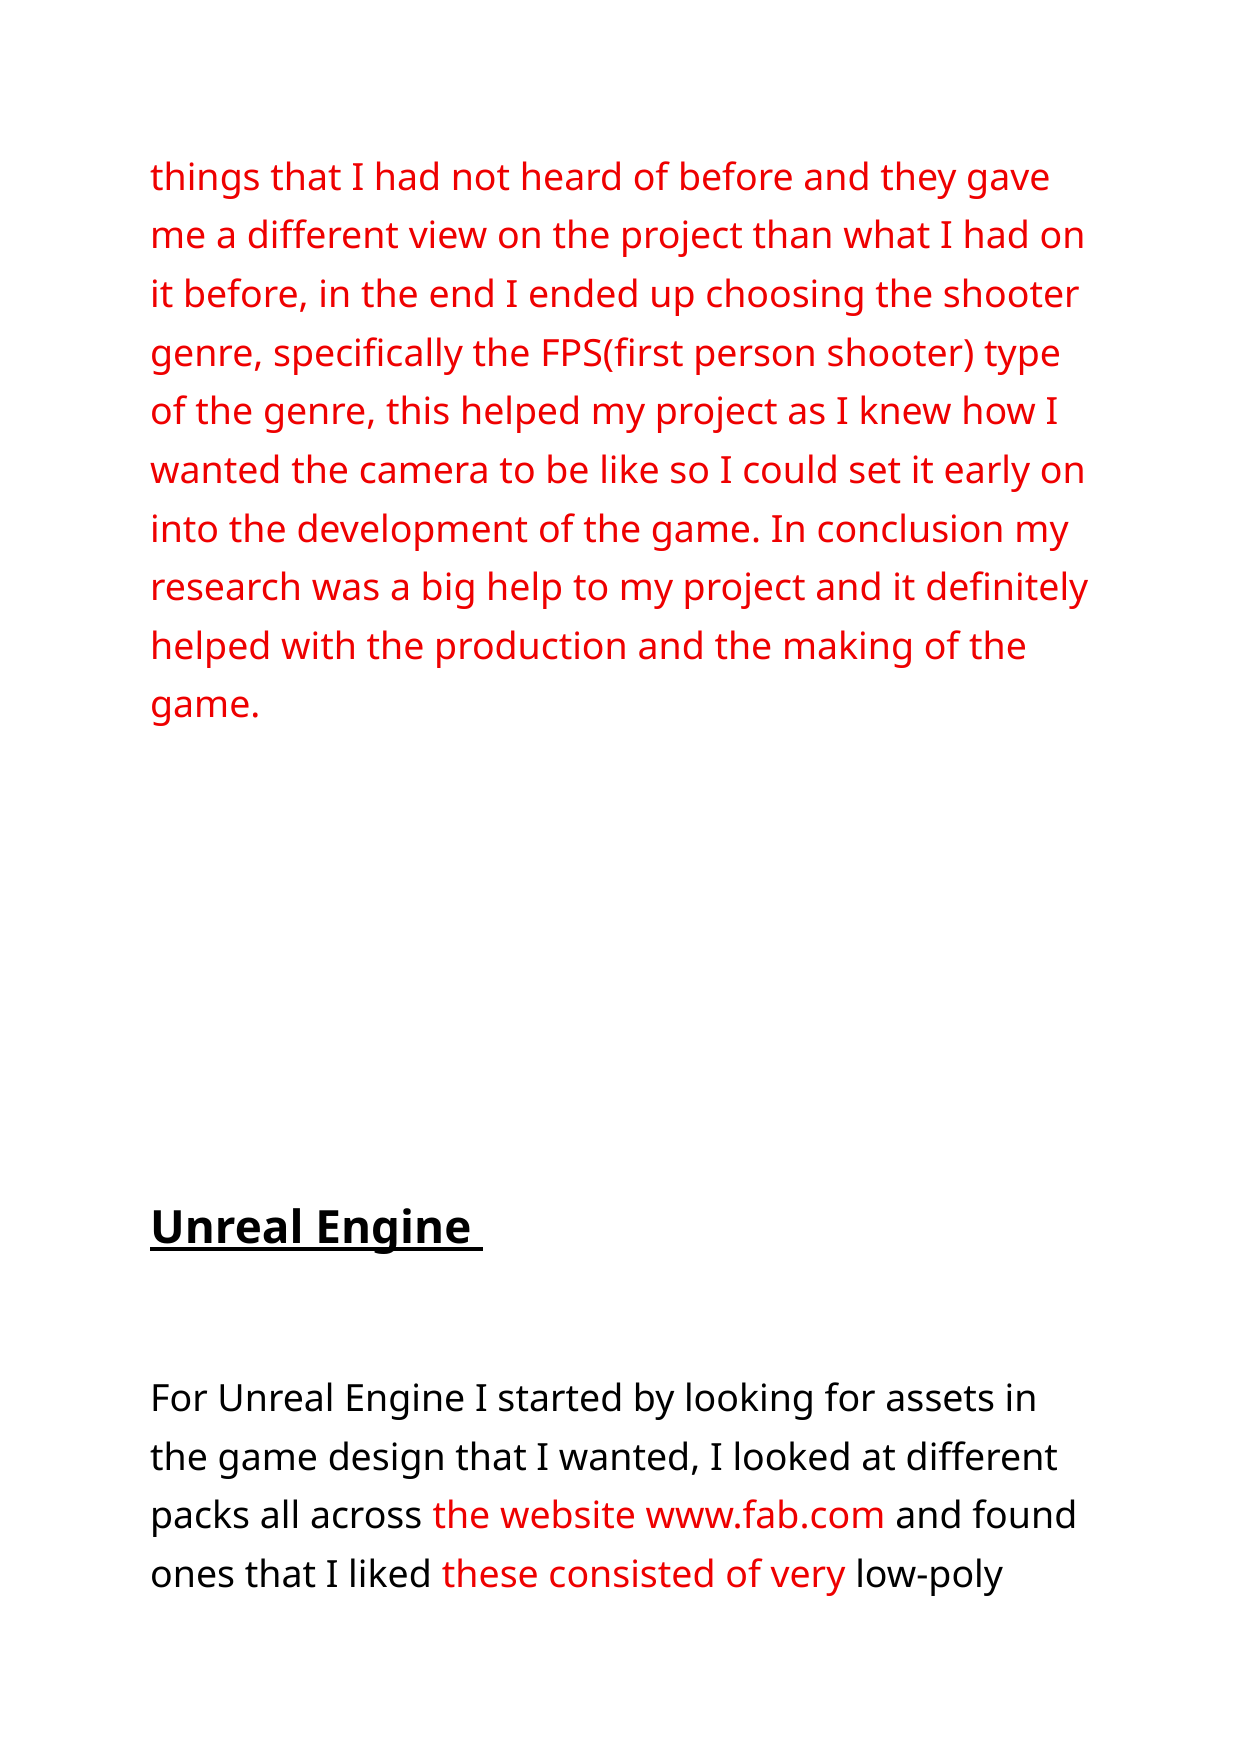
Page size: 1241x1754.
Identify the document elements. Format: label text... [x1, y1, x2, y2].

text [150, 150, 1090, 729]
text Unreal Engine [150, 1195, 1090, 1257]
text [150, 1371, 1090, 1598]
